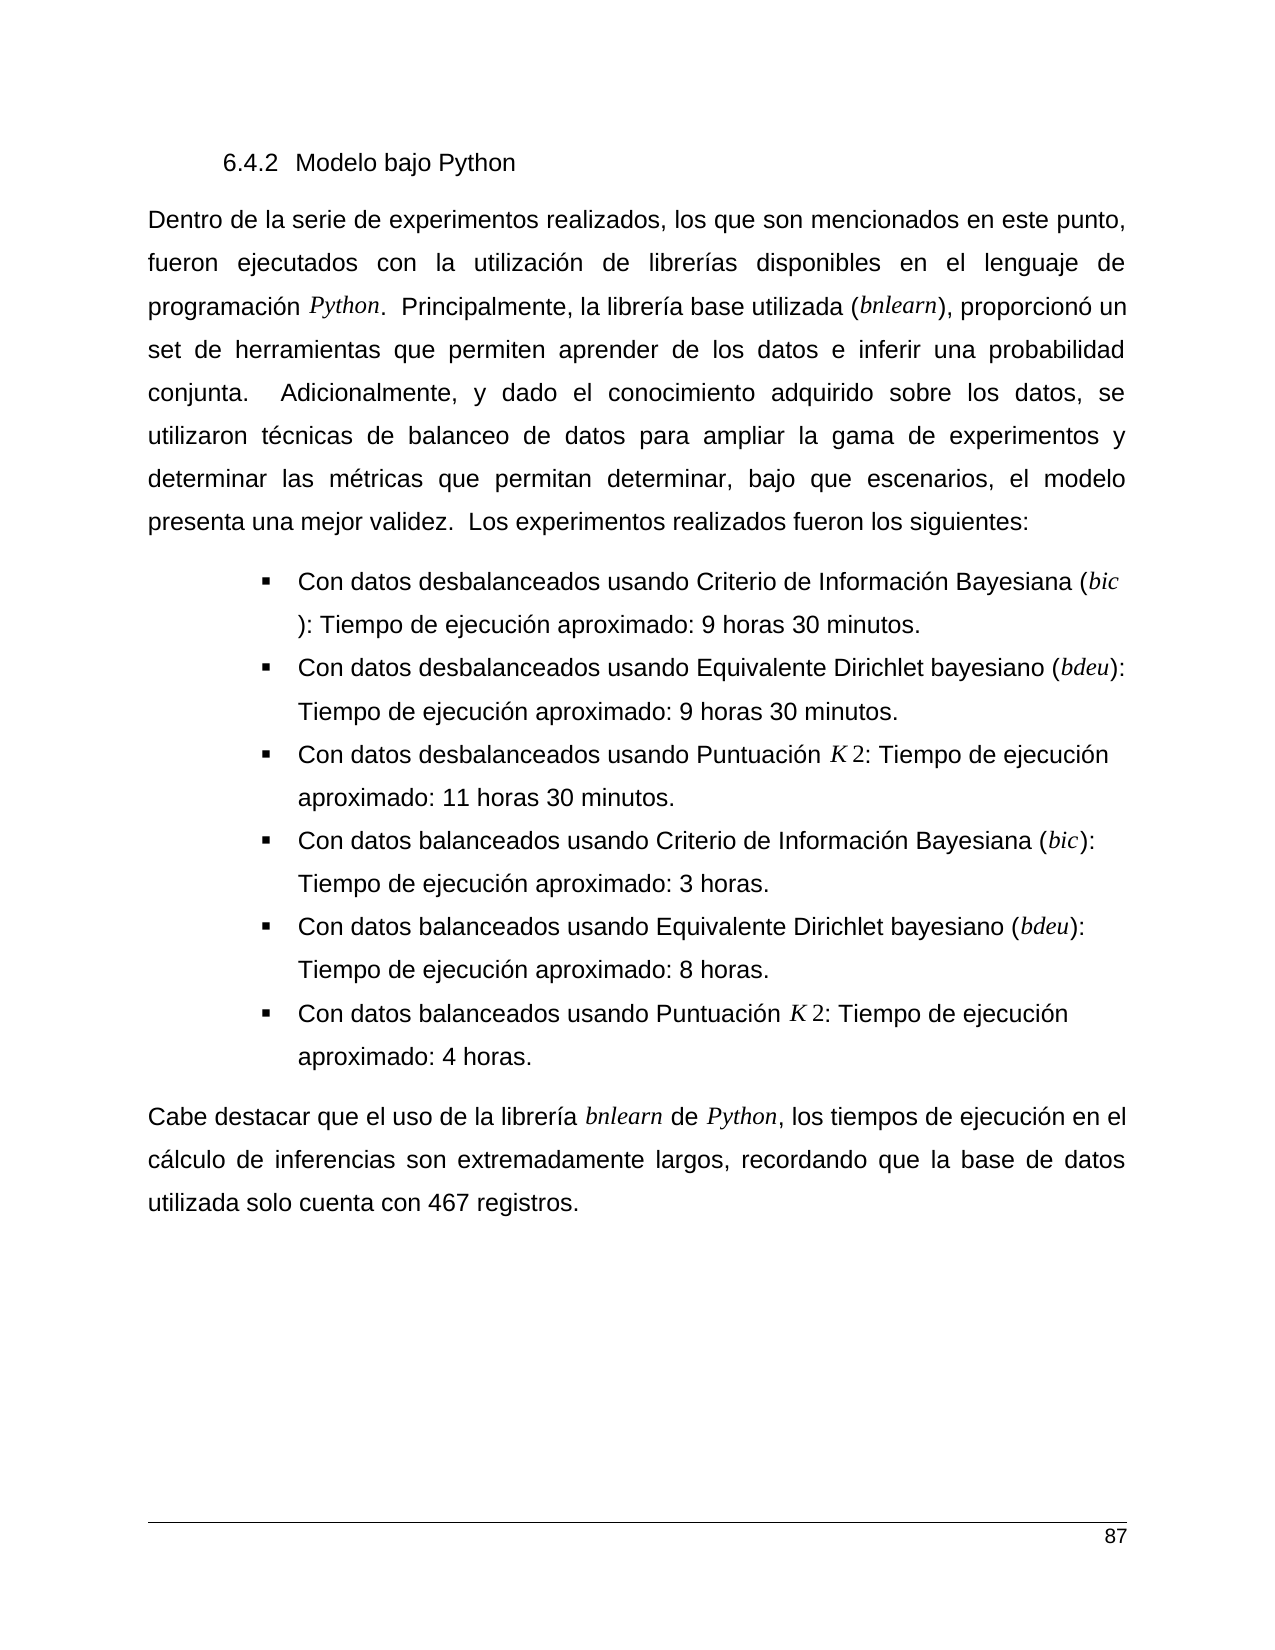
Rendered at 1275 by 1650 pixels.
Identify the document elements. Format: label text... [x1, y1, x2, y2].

list Con datos desbalanceados usando Puntuación : Tiempo de ejecución aproximado: 11 horas 30 minutos. [260, 739, 1127, 812]
list Con datos balanceados usando Equivalente Dirichlet bayesiano (): Tiempo de ejecución aproximado: 8 horas. [260, 912, 1127, 984]
text Dentro de la serie de experimentos realizados, los que son mencionados en este punto, fueron ejecutados con la utilización de librerías disponibles en el lenguaje de programación . Principalmente, la librería base utilizada (), proporcionó un set de herramientas que permiten aprender de los datos e inferir una probabilidad conjunta. Adicionalmente, y dado el conocimiento adquirido sobre los datos, se utilizaron técnicas de balanceo de datos para ampliar la gama de experimentos y determinar las métricas que permitan determinar, bajo que escenarios, el modelo presenta una mejor validez. Los experimentos realizados fueron los siguientes: [148, 205, 1127, 536]
list Con datos desbalanceados usando Equivalente Dirichlet bayesiano (): Tiempo de ejecución aproximado: 9 horas 30 minutos. [260, 653, 1127, 725]
list Con datos balanceados usando Criterio de Información Bayesiana (): Tiempo de ejecución aproximado: 3 horas. [260, 826, 1127, 898]
text Modelo bajo Python [223, 148, 1127, 176]
list Con datos desbalanceados usando Criterio de Información Bayesiana (): Tiempo de ejecución aproximado: 9 horas 30 minutos. [260, 567, 1127, 639]
list Con datos balanceados usando Puntuación : Tiempo de ejecución aproximado: 4 horas. [260, 999, 1127, 1071]
text Cabe destacar que el uso de la librería de , los tiempos de ejecución en el cálculo de inferencias son extremadamente largos, recordando que la base de datos utilizada solo cuenta con 467 registros. [148, 1102, 1127, 1217]
